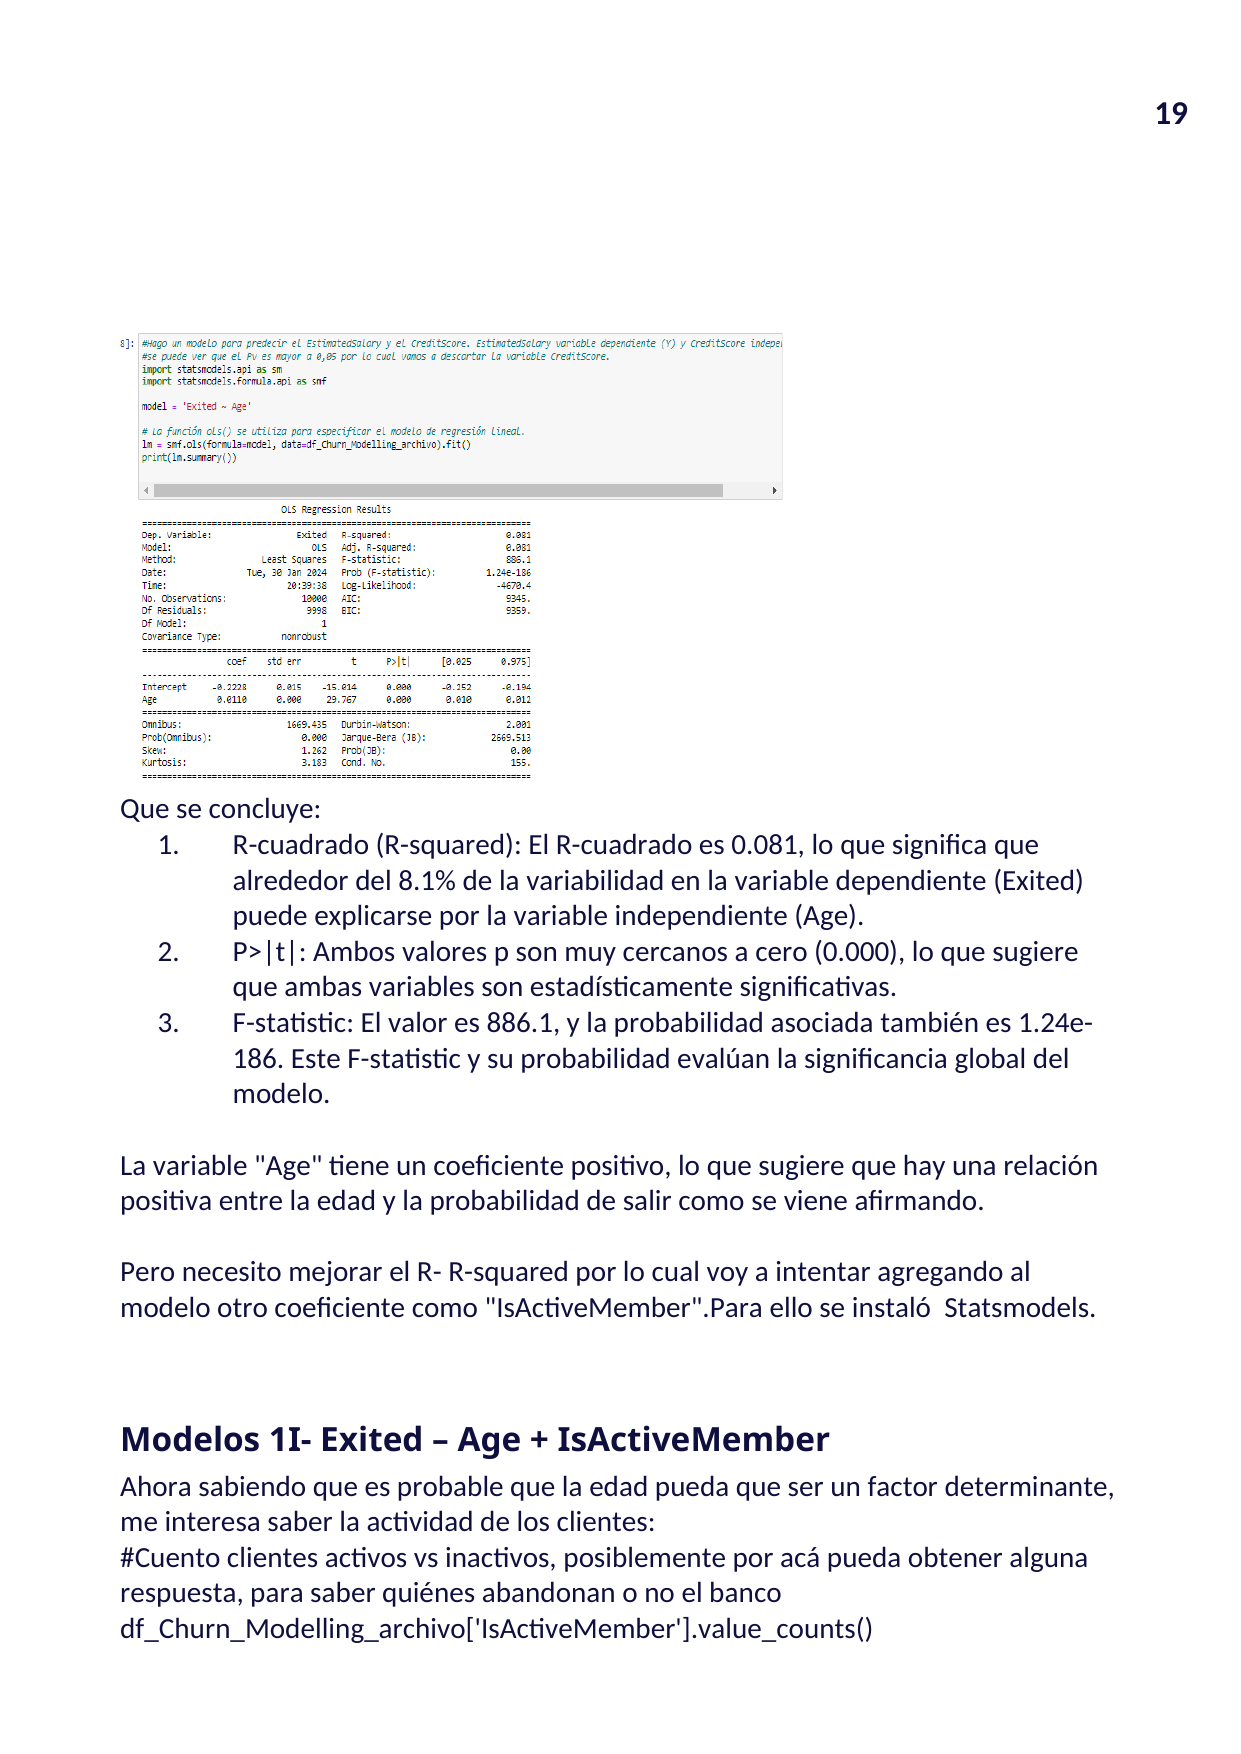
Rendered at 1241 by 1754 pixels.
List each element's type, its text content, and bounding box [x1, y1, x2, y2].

text #Cuento clientes activos vs inactivos, posiblemente por acá pueda obtener alguna respuesta, para saber quiénes abandonan o no el banco [120, 1539, 1120, 1610]
picture [120, 333, 787, 786]
subtitle Modelos 1I- Exited – Age + IsActiveMember [120, 1416, 1120, 1461]
text La variable "Age" tiene un coeficiente positivo, lo que sugiere que hay una relación positiva entre la edad y la probabilidad de salir como se viene afirmando. [120, 1147, 1120, 1218]
list F-statistic: El valor es 886.1, y la probabilidad asociada también es 1.24e-186. Este F-statistic y su probabilidad evalúan la significancia global del modelo. [157, 1004, 1120, 1111]
list P>|t|: Ambos valores p son muy cercanos a cero (0.000), lo que sugiere que ambas variables son estadísticamente significativas. [157, 933, 1120, 1004]
text df_Churn_Modelling_archivo['IsActiveMember'].value_counts() [120, 1610, 1120, 1646]
text Pero necesito mejorar el R- R-squared por lo cual voy a intentar agregando al modelo otro coeficiente como "IsActiveMember".Para ello se instaló Statsmodels. [120, 1253, 1120, 1325]
text Que se concluye: [120, 790, 1120, 826]
list R-cuadrado (R-squared): El R-cuadrado es 0.081, lo que significa que alrededor del 8.1% de la variabilidad en la variable dependiente (Exited) puede explicarse por la variable independiente (Age). [157, 826, 1120, 933]
text Ahora sabiendo que es probable que la edad pueda que ser un factor determinante, me interesa saber la actividad de los clientes: [120, 1468, 1120, 1539]
